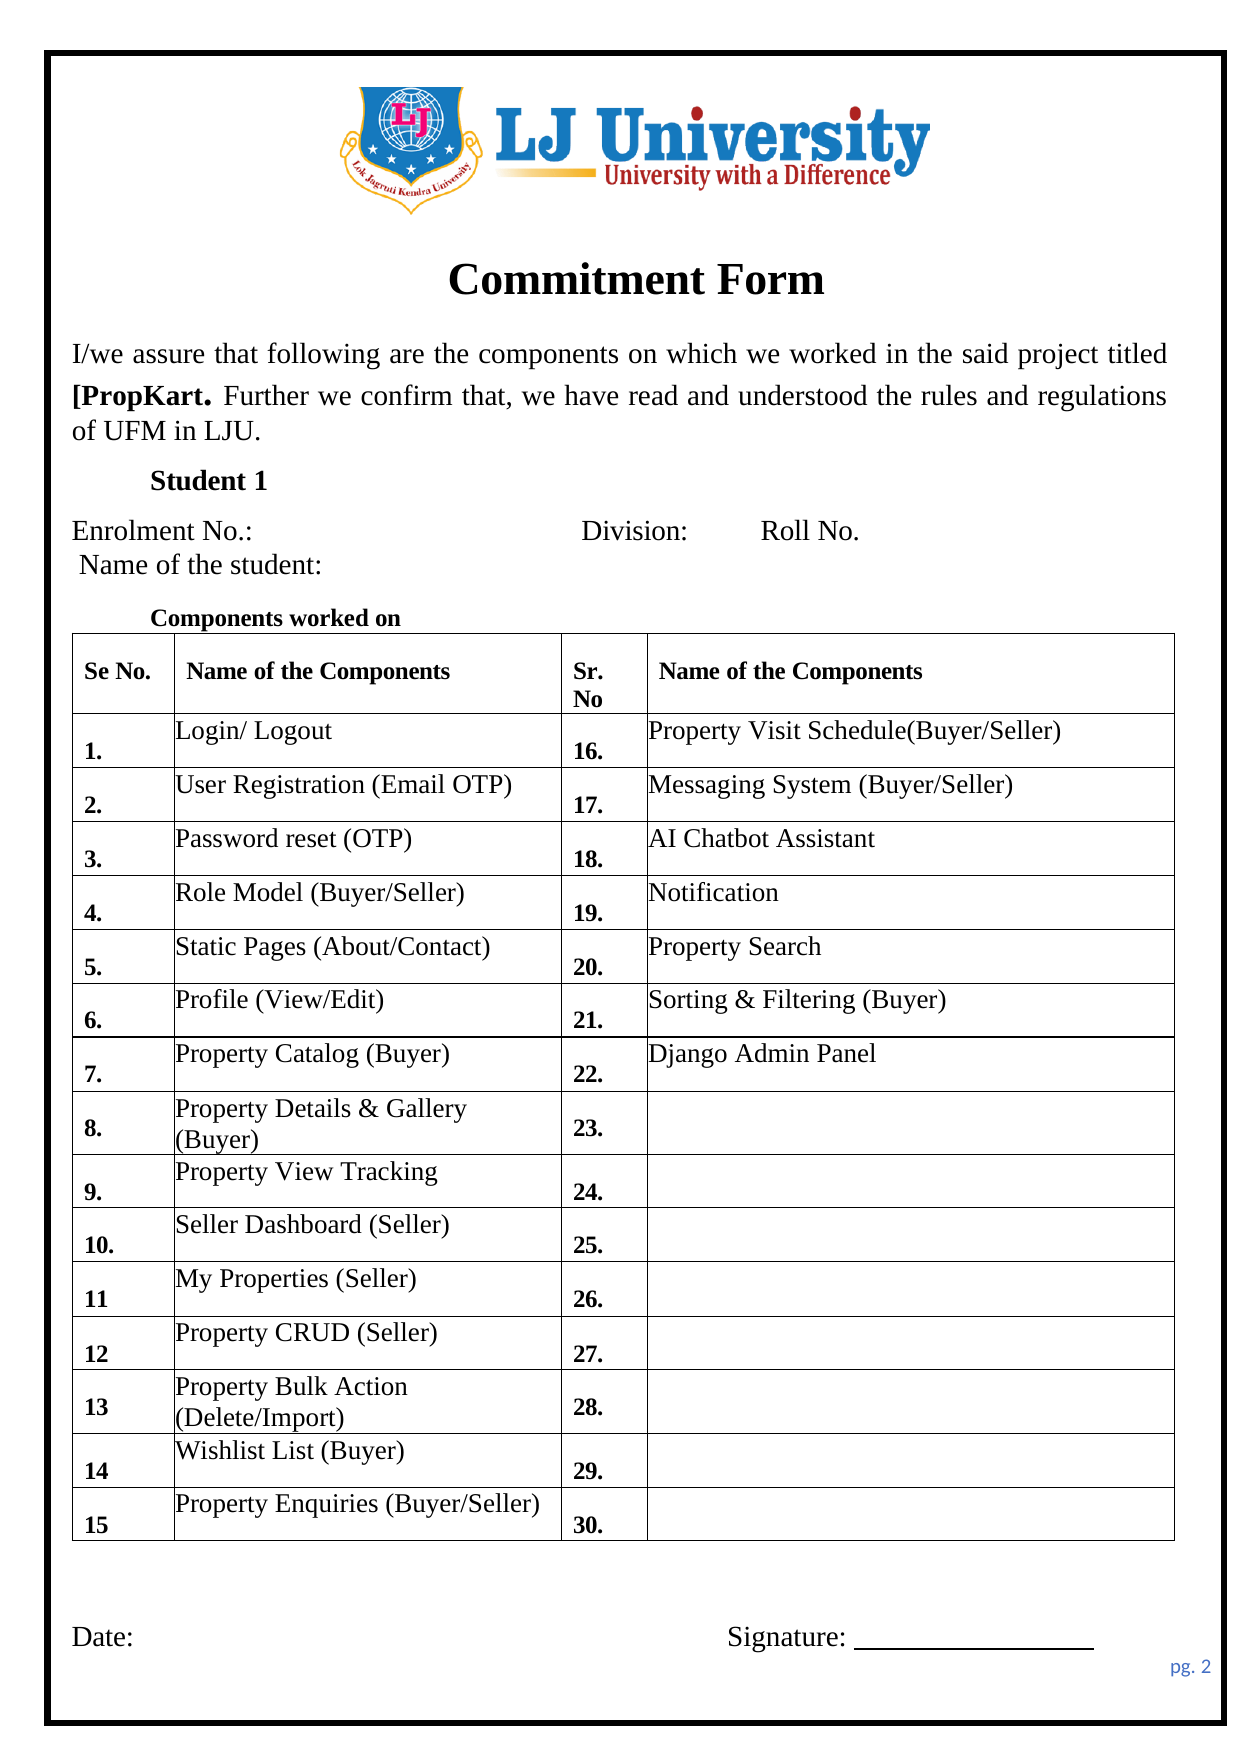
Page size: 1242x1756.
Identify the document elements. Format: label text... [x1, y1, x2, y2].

table_cell Property CRUD (Seller) [175, 1317, 561, 1369]
table_header Se No. [73, 634, 174, 713]
table_cell 19. [562, 876, 647, 929]
table_cell 24. [562, 1155, 647, 1207]
table_cell 22. [562, 1038, 647, 1091]
table_cell Django Admin Panel [648, 1038, 1174, 1091]
table_cell Property Bulk Action (Delete/Import) [175, 1370, 561, 1433]
table_cell Property Catalog (Buyer) [175, 1038, 561, 1091]
table_cell 26. [562, 1262, 647, 1316]
table_cell 18. [562, 822, 647, 875]
table_cell 13 [73, 1370, 174, 1433]
table_cell 17. [562, 768, 647, 821]
table_cell Notification [648, 876, 1174, 929]
table_cell [648, 1317, 1174, 1369]
table_cell [648, 1208, 1174, 1261]
table_cell 12 [73, 1317, 174, 1369]
table_cell Property View Tracking [175, 1155, 561, 1207]
table_cell 21. [562, 984, 647, 1036]
table_cell Property Visit Schedule(Buyer/Seller) [648, 714, 1174, 767]
table_cell 16. [562, 714, 647, 767]
table_cell 25. [562, 1208, 647, 1261]
table_cell 11 [73, 1262, 174, 1316]
table_cell 30. [562, 1488, 647, 1540]
table_cell Seller Dashboard (Seller) [175, 1208, 561, 1261]
table_cell 9. [73, 1155, 174, 1207]
table_cell 10. [73, 1208, 174, 1261]
table_cell 8. [73, 1092, 174, 1154]
table_cell 15 [73, 1488, 174, 1540]
table_cell 20. [562, 930, 647, 982]
table_cell Property Details & Gallery (Buyer) [175, 1092, 561, 1154]
table_cell [648, 1155, 1174, 1207]
table_cell 27. [562, 1317, 647, 1369]
text pg. 2 [51, 1653, 1212, 1678]
text Date: Signature: [71, 1620, 1212, 1653]
table_cell 5. [73, 930, 174, 982]
table_cell Login/ Logout [175, 714, 561, 767]
table_cell Wishlist List (Buyer) [175, 1434, 561, 1487]
text Components worked on [150, 603, 1212, 632]
table_cell Messaging System (Buyer/Seller) [648, 768, 1174, 821]
table_cell Property Search [648, 930, 1174, 982]
table_cell 3. [73, 822, 174, 875]
table_cell Property Enquiries (Buyer/Seller) [175, 1488, 561, 1540]
table_cell Static Pages (About/Contact) [175, 930, 561, 982]
table_cell [648, 1370, 1174, 1433]
table_cell My Properties (Seller) [175, 1262, 561, 1316]
table_header Sr. No [562, 634, 647, 713]
table_cell Password reset (OTP) [175, 822, 561, 875]
table_cell 29. [562, 1434, 647, 1487]
table_cell 4. [73, 876, 174, 929]
table_cell [648, 1488, 1174, 1540]
table_cell [648, 1262, 1174, 1316]
table_header Name of the Components [175, 634, 561, 713]
table_cell Profile (View/Edit) [175, 984, 561, 1036]
table_cell 28. [562, 1370, 647, 1433]
table_cell 6. [73, 984, 174, 1036]
table_cell User Registration (Email OTP) [175, 768, 561, 821]
table_cell 1. [73, 714, 174, 767]
table_cell AI Chatbot Assistant [648, 822, 1174, 875]
table_cell 14 [73, 1434, 174, 1487]
table_cell Sorting & Filtering (Buyer) [648, 984, 1174, 1036]
table_cell 2. [73, 768, 174, 821]
table_header Name of the Components [648, 634, 1174, 713]
picture [339, 87, 930, 215]
table_cell [648, 1092, 1174, 1154]
table_cell 23. [562, 1092, 647, 1154]
table_cell [648, 1434, 1174, 1487]
table_cell Role Model (Buyer/Seller) [175, 876, 561, 929]
table_cell 7. [73, 1038, 174, 1091]
